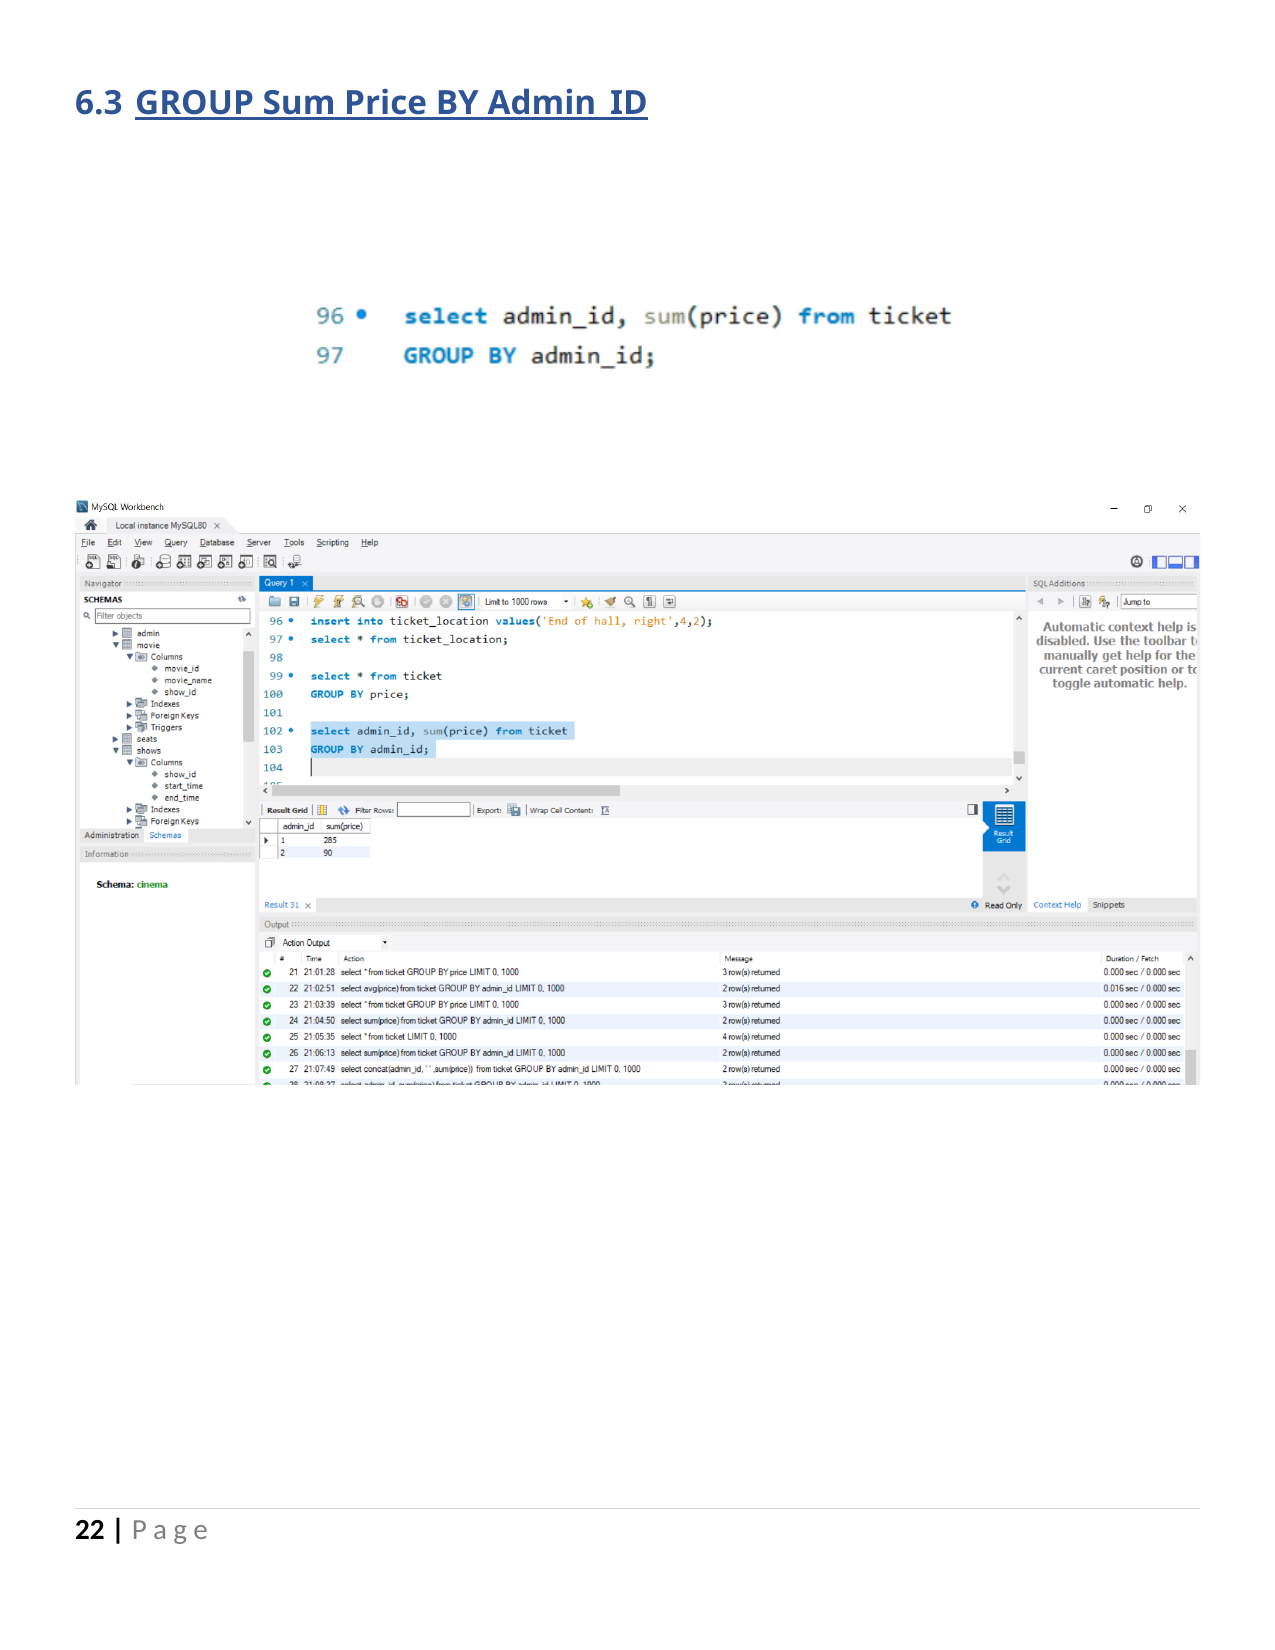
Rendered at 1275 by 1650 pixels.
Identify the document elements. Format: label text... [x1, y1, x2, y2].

picture [304, 305, 971, 384]
subtitle GROUP Sum Price BY Admin_ID [75, 79, 1200, 124]
picture [75, 498, 1200, 1085]
